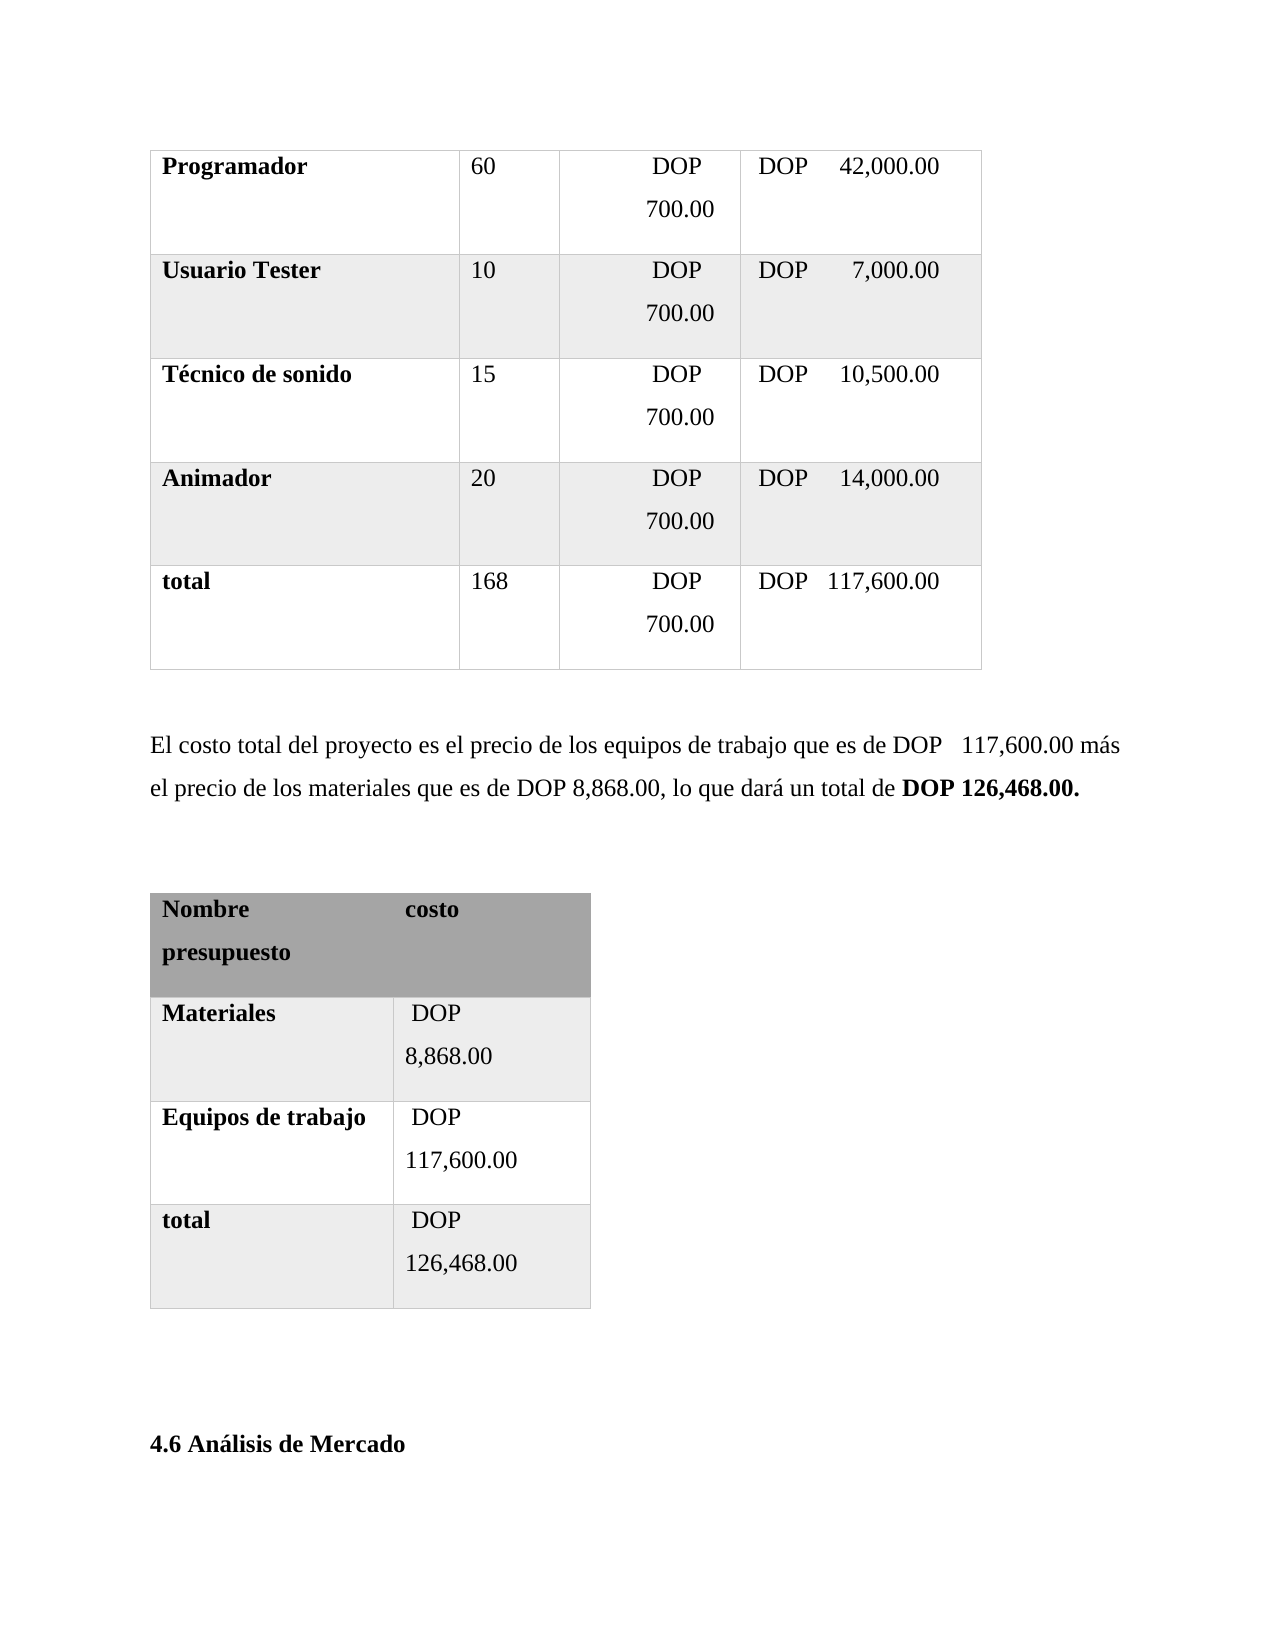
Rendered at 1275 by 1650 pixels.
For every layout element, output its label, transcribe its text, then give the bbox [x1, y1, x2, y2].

table_cell 20 [460, 463, 559, 565]
table_cell DOP 700.00 [560, 566, 740, 669]
table_cell Usuario Tester [151, 255, 459, 358]
table_cell DOP 700.00 [560, 359, 740, 462]
table_cell Técnico de sonido [151, 359, 459, 462]
table_cell DOP 126,468.00 [394, 1205, 590, 1308]
table_cell DOP 117,600.00 [741, 566, 981, 669]
table_header costo [394, 894, 590, 997]
text 4.6 Análisis de Mercado [150, 1429, 1131, 1458]
table_cell DOP 14,000.00 [741, 463, 981, 565]
table_cell total [151, 1205, 393, 1308]
table_cell DOP 10,500.00 [741, 359, 981, 462]
table_cell Animador [151, 463, 459, 565]
table_cell total [151, 566, 459, 669]
table_cell DOP 7,000.00 [741, 255, 981, 358]
table_cell Materiales [151, 998, 393, 1101]
table_cell 15 [460, 359, 559, 462]
table_cell Equipos de trabajo [151, 1102, 393, 1204]
table_cell 10 [460, 255, 559, 358]
text El costo total del proyecto es el precio de los equipos de trabajo que es de DOP 117,600.00 más el precio de los materiales que es de DOP 8,868.00, lo que dará un total de DOP 126,468.00. [150, 730, 1131, 802]
table_cell DOP 700.00 [560, 151, 740, 254]
table_cell DOP 42,000.00 [741, 151, 981, 254]
table_header Nombre presupuesto [151, 894, 393, 997]
table_cell Programador [151, 151, 459, 254]
table_cell DOP 8,868.00 [394, 998, 590, 1101]
table_cell DOP 700.00 [560, 463, 740, 565]
table_cell DOP 700.00 [560, 255, 740, 358]
table_cell 60 [460, 151, 559, 254]
table_cell 168 [460, 566, 559, 669]
table_cell DOP 117,600.00 [394, 1102, 590, 1204]
